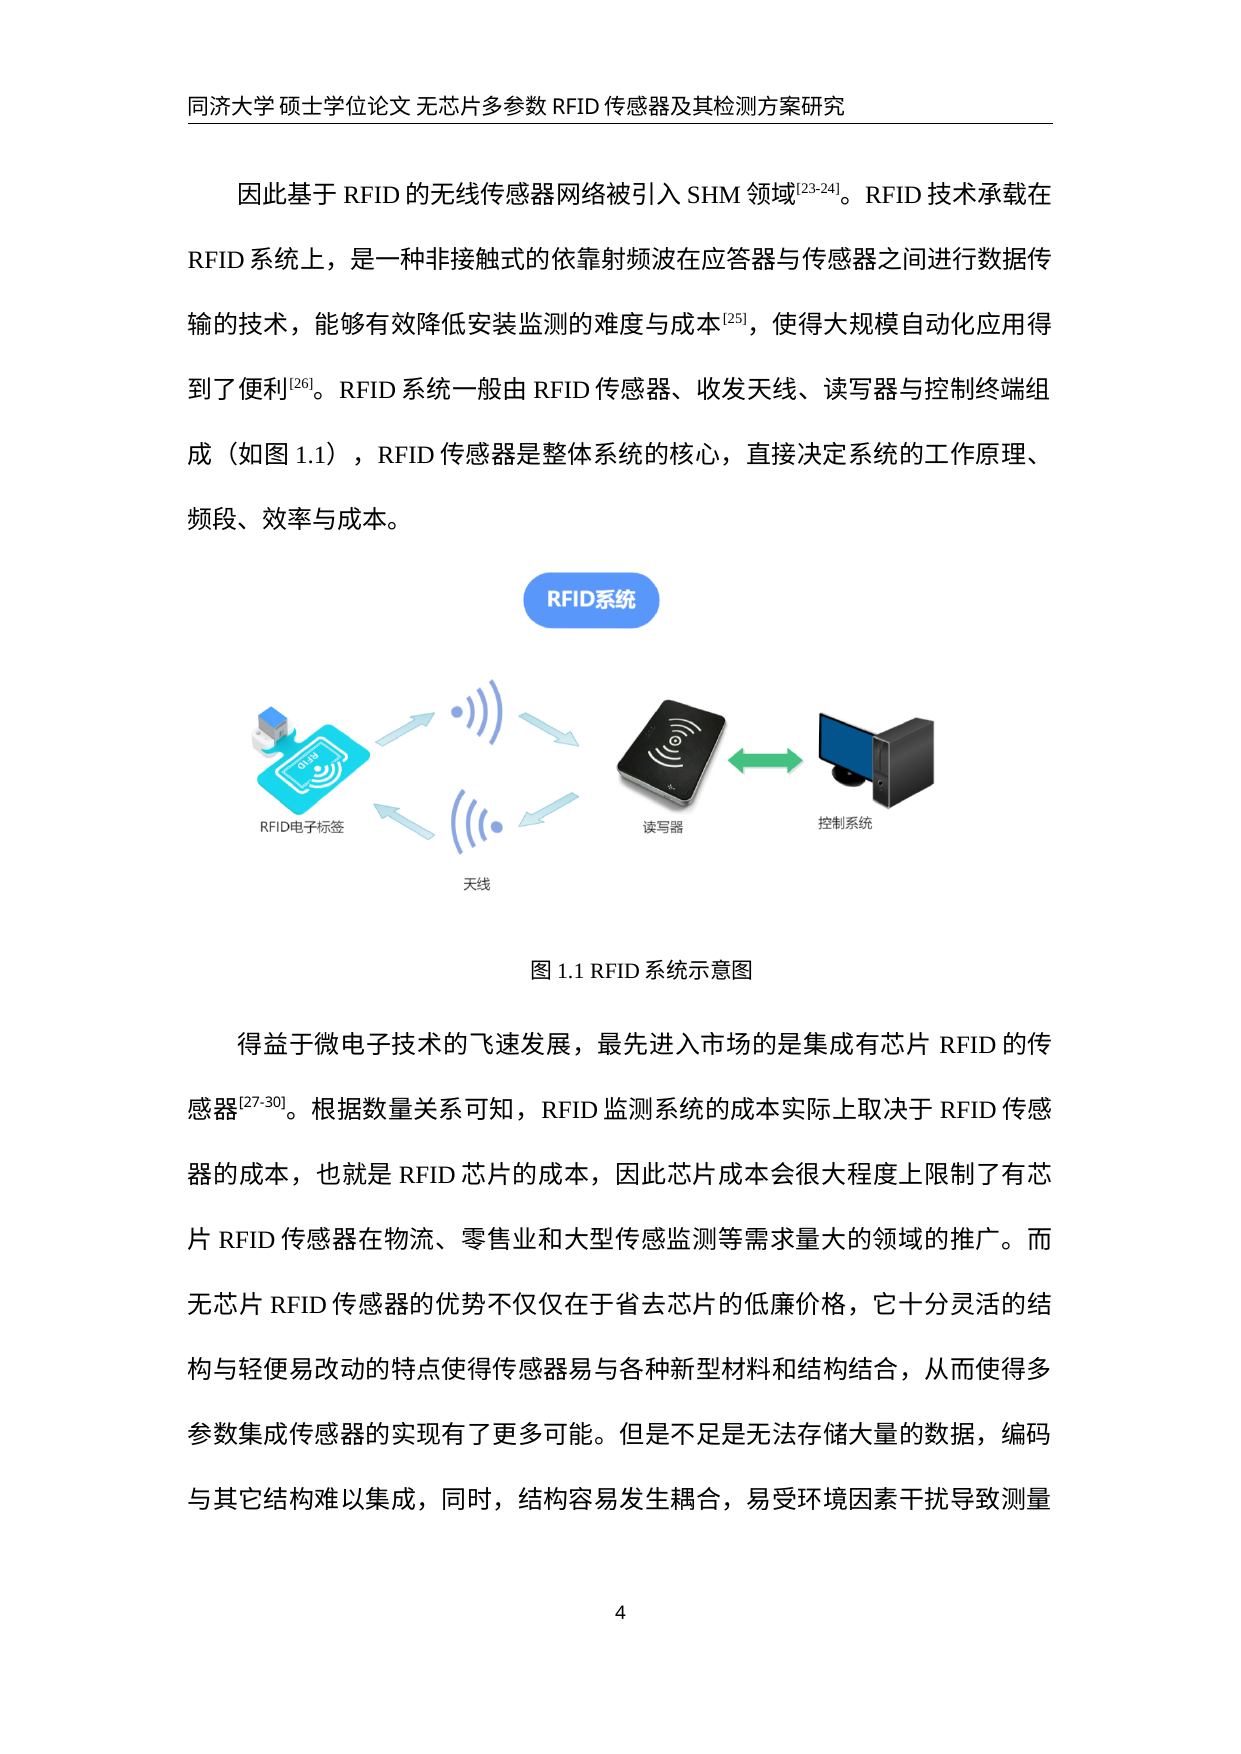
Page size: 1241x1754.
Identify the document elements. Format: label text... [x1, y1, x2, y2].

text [187, 1010, 1053, 1530]
picture [237, 549, 969, 912]
text 图1.1 RFID系统示意图 [187, 952, 1053, 985]
text 因此基于RFID的无线传感器网络被引入SHM领域[23-24]。RFID技术承载在RFID系统上，是一种非接触式的依靠射频波在应答器与传感器之间进行数据传输的技术，能够有效降低安装监测的难度与成本[25]，使得大规模自动化应用得到了便利[26]。RFID系统一般由RFID传感器、收发天线、读写器与控制终端组成（如图1.1），RFID传感器是整体系统的核心，直接决定系统的工作原理、频段、效率与成本。 [187, 160, 1053, 550]
